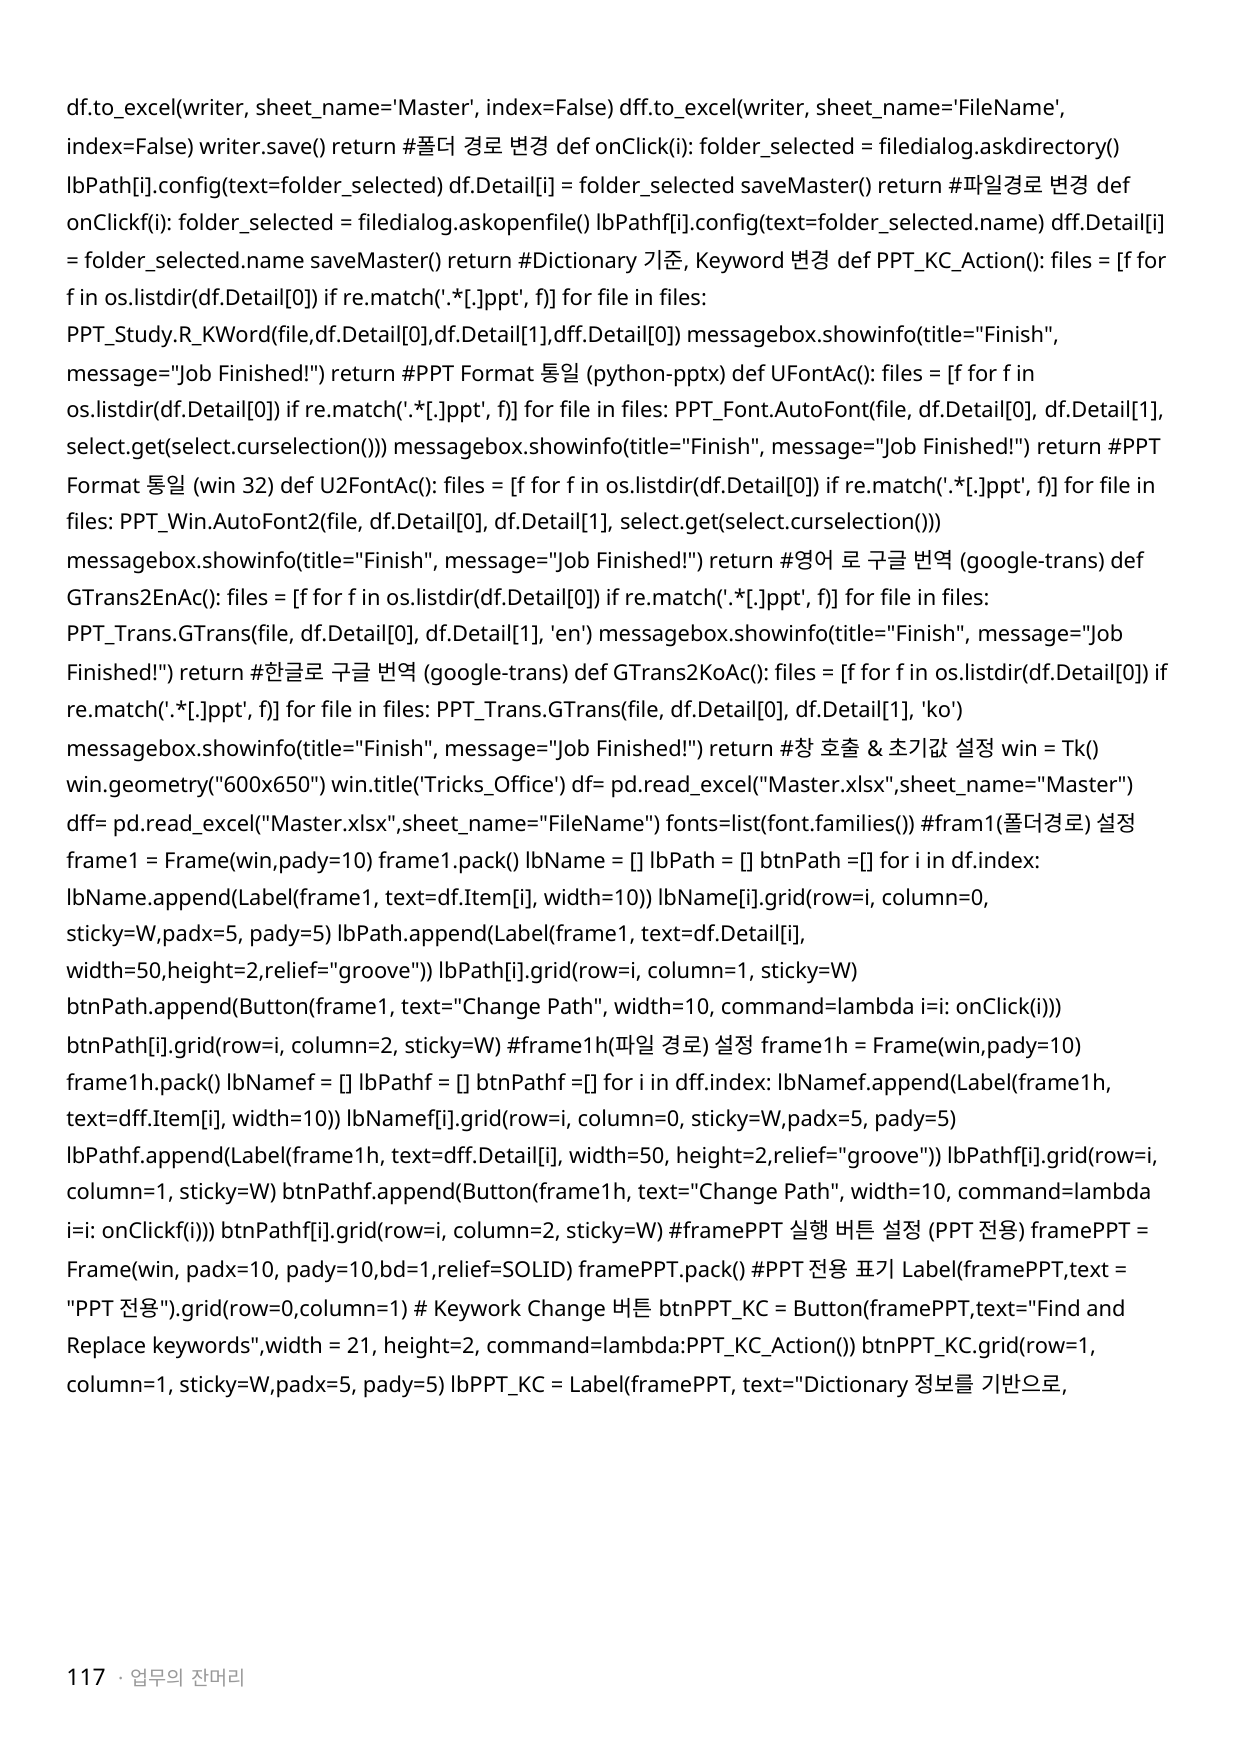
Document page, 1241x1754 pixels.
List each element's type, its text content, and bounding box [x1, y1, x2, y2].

text = folder_selected.name saveMaster() return #Dictionary 기준, Keyword 변경 def PPT_KC_Action(): files = [f for f in os.listdir(df.Detail[0]) if re.match('.*[.]ppt', f)] for file in files: PPT_Study.R_KWord(file,df.Detail[0],df.Detail[1],dff.Detail[0]) messagebox.showinfo(title="Finish", message="Job Finished!") return #PPT Format 통일 (python-pptx) def UFontAc(): files = [f for f in os.listdir(df.Detail[0]) if re.match('.*[.]ppt', f)] for file in files: PPT_Font.AutoFont(file, df.Detail[0], df.Detail[1], select.get(select.curselection())) messagebox.showinfo(title="Finish", message="Job Finished!") return #PPT Format 통일 (win 32) def U2FontAc(): files = [f for f in os.listdir(df.Detail[0]) if re.match('.*[.]ppt', f)] for file in files: PPT_Win.AutoFont2(file, df.Detail[0], df.Detail[1], select.get(select.curselection())) messagebox.showinfo(title="Finish", message="Job Finished!") return #영어 로 구글 번역 (google-trans) def GTrans2EnAc(): files = [f for f in os.listdir(df.Detail[0]) if re.match('.*[.]ppt', f)] for file in files: PPT_Trans.GTrans(file, df.Detail[0], df.Detail[1], 'en') messagebox.showinfo(title="Finish", message="Job Finished!") return #한글로 구글 번역 (google-trans) def GTrans2KoAc(): files = [f for f in os.listdir(df.Detail[0]) if re.match('.*[.]ppt', f)] for file in files: PPT_Trans.GTrans(file, df.Detail[0], df.Detail[1], 'ko') messagebox.showinfo(title="Finish", message="Job Finished!") return #창 호출 & 초기값 설정 win = Tk() win.geometry("600x650") win.title('Tricks_Office') df= pd.read_excel("Master.xlsx",sheet_name="Master") dff= pd.read_excel("Master.xlsx",sheet_name="FileName") fonts=list(font.families()) #fram1(폴더경로) 설정 frame1 = Frame(win,pady=10) frame1.pack() lbName = [] lbPath = [] btnPath =[] for i in df.index: lbName.append(Label(frame1, text=df.Item[i], width=10)) lbName[i].grid(row=i, column=0, sticky=W,padx=5, pady=5) lbPath.append(Label(frame1, text=df.Detail[i], width=50,height=2,relief="groove")) lbPath[i].grid(row=i, column=1, sticky=W) btnPath.append(Button(frame1, text="Change Path", width=10, command=lambda i=i: onClick(i))) btnPath[i].grid(row=i, column=2, sticky=W) #frame1h(파일 경로) 설정 frame1h = Frame(win,pady=10) frame1h.pack() lbNamef = [] lbPathf = [] btnPathf =[] for i in dff.index: lbNamef.append(Label(frame1h, text=dff.Item[i], width=10)) lbNamef[i].grid(row=i, column=0, sticky=W,padx=5, pady=5) lbPathf.append(Label(frame1h, text=dff.Detail[i], width=50, height=2,relief="groove")) lbPathf[i].grid(row=i, column=1, sticky=W) btnPathf.append(Button(frame1h, text="Change Path", width=10, command=lambda i=i: onClickf(i))) btnPathf[i].grid(row=i, column=2, sticky=W) #framePPT 실행 버튼 설정 (PPT전용) framePPT = Frame(win, padx=10, pady=10,bd=1,relief=SOLID) framePPT.pack() #PPT전용 표기 Label(framePPT,text = "PPT 전용").grid(row=0,column=1) # Keywork Change 버튼 btnPPT_KC = Button(framePPT,text="Find and Replace keywords",width = 21, height=2, command=lambda:PPT_KC_Action()) btnPPT_KC.grid(row=1, column=1, sticky=W,padx=5, pady=5) lbPPT_KC = Label(framePPT, text="Dictionary 정보를 기반으로, [66, 243, 1173, 1398]
text df.to_excel(writer, sheet_name='Master', index=False) dff.to_excel(writer, sheet_name='FileName', index=False) writer.save() return #폴더 경로 변경 def onClick(i): folder_selected = filedialog.askdirectory() lbPath[i].config(text=folder_selected) df.Detail[i] = folder_selected saveMaster() return #파일경로 변경 def onClickf(i): folder_selected = filedialog.askopenfile() lbPathf[i].config(text=folder_selected.name) dff.Detail[i] [66, 92, 1173, 236]
